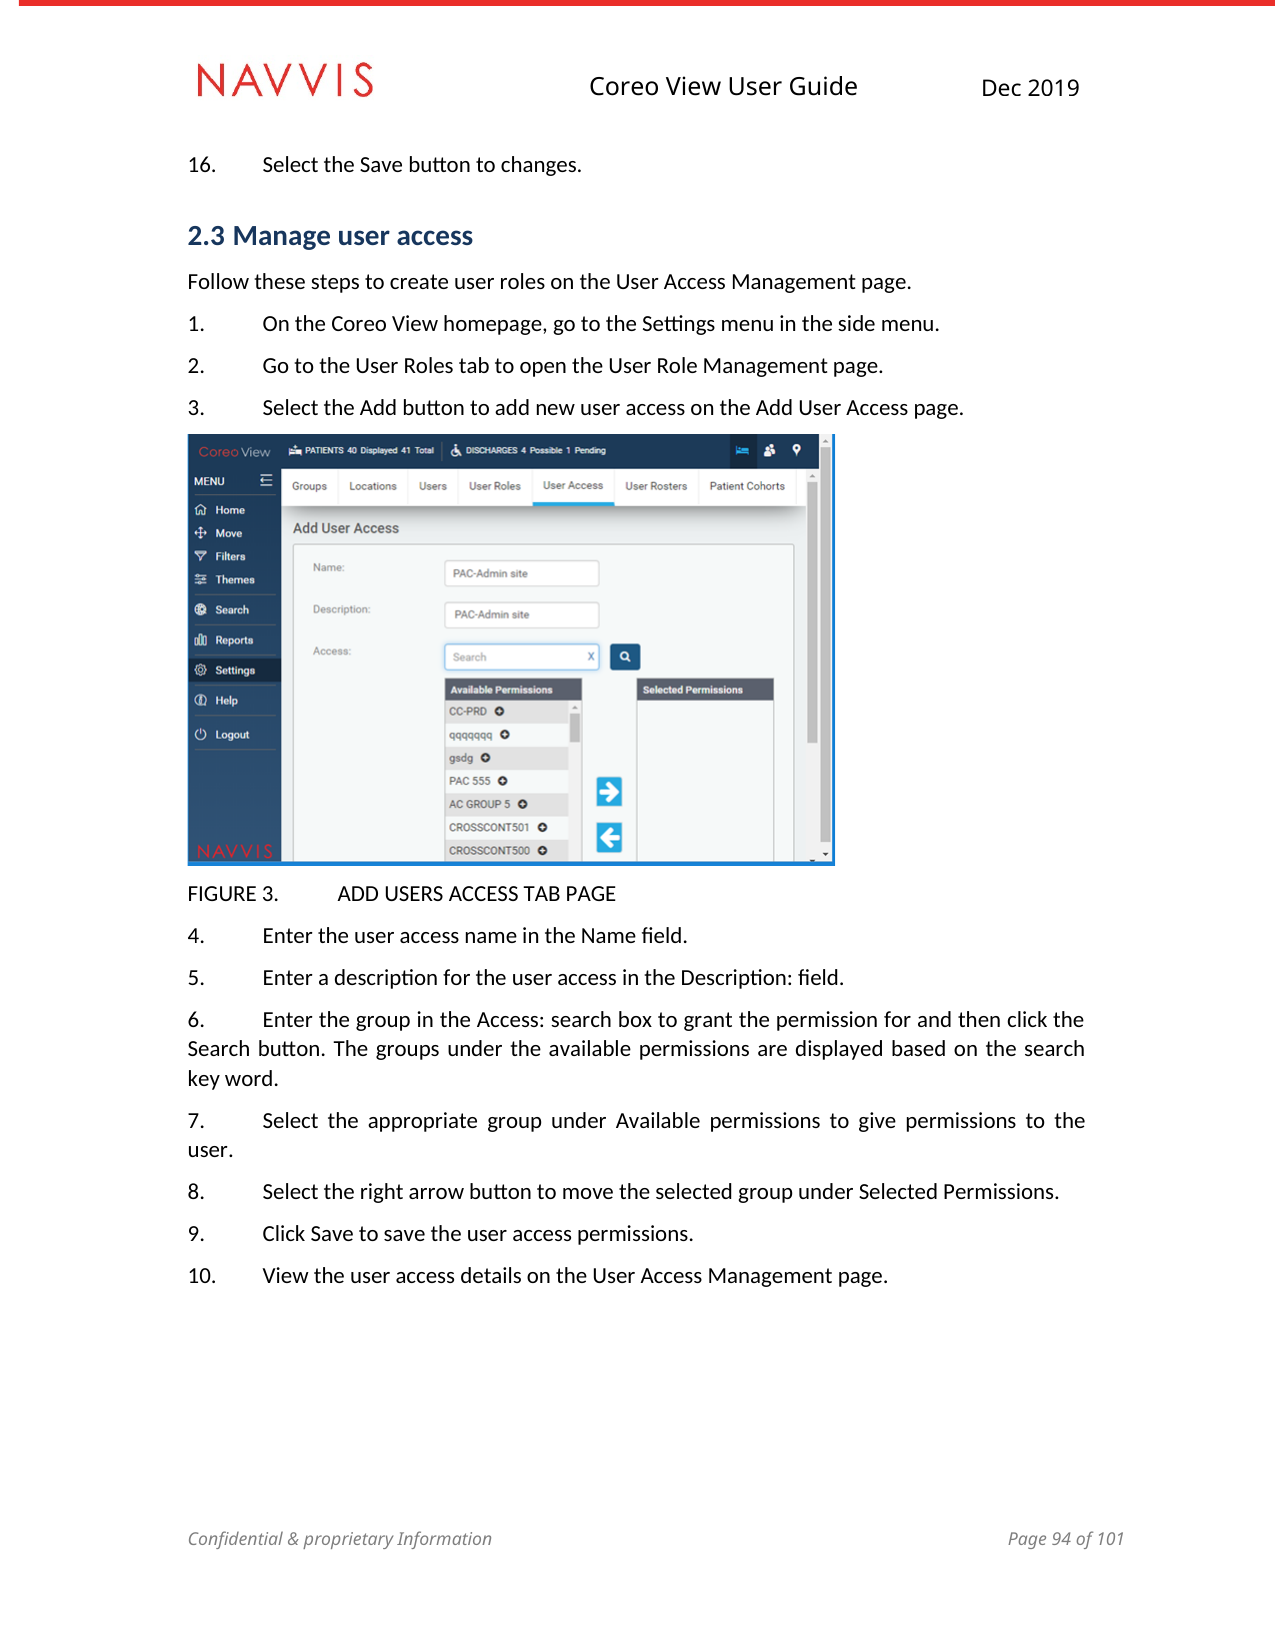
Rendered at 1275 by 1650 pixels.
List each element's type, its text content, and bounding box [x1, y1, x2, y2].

text 10. View the user access details on the User Access Management page. [187, 1261, 1087, 1289]
subtitle Manage user access [187, 217, 1087, 252]
text 2. Go to the User Roles tab to open the User Role Management page. [187, 351, 1087, 379]
text 8. Select the right arrow button to move the selected group under Selected Permissions. [187, 1177, 1087, 1205]
picture [187, 55, 383, 104]
text 9. Click Save to save the user access permissions. [187, 1219, 1087, 1247]
text 6. Enter the group in the Access: search box to grant the permission for and then click the Search button. The groups under the available permissions are displayed based on the search key word. [187, 1005, 1087, 1092]
text 7. Select the appropriate group under Available permissions to give permissions to the user. [187, 1106, 1087, 1163]
picture [187, 434, 836, 866]
text 16. Select the Save button to changes. [187, 150, 1087, 178]
text Follow these steps to create user roles on the User Access Management page. [187, 267, 1087, 295]
text 3. Select the Add button to add new user access on the Add User Access page. [187, 393, 1087, 421]
text FIGURE 3. ADD USERS ACCESS TAB PAGE [187, 879, 1087, 907]
text 5. Enter a description for the user access in the Description: field. [187, 963, 1087, 991]
text 4. Enter the user access name in the Name field. [187, 921, 1087, 949]
text 1. On the Coreo View homepage, go to the Settings menu in the side menu. [187, 309, 1087, 337]
